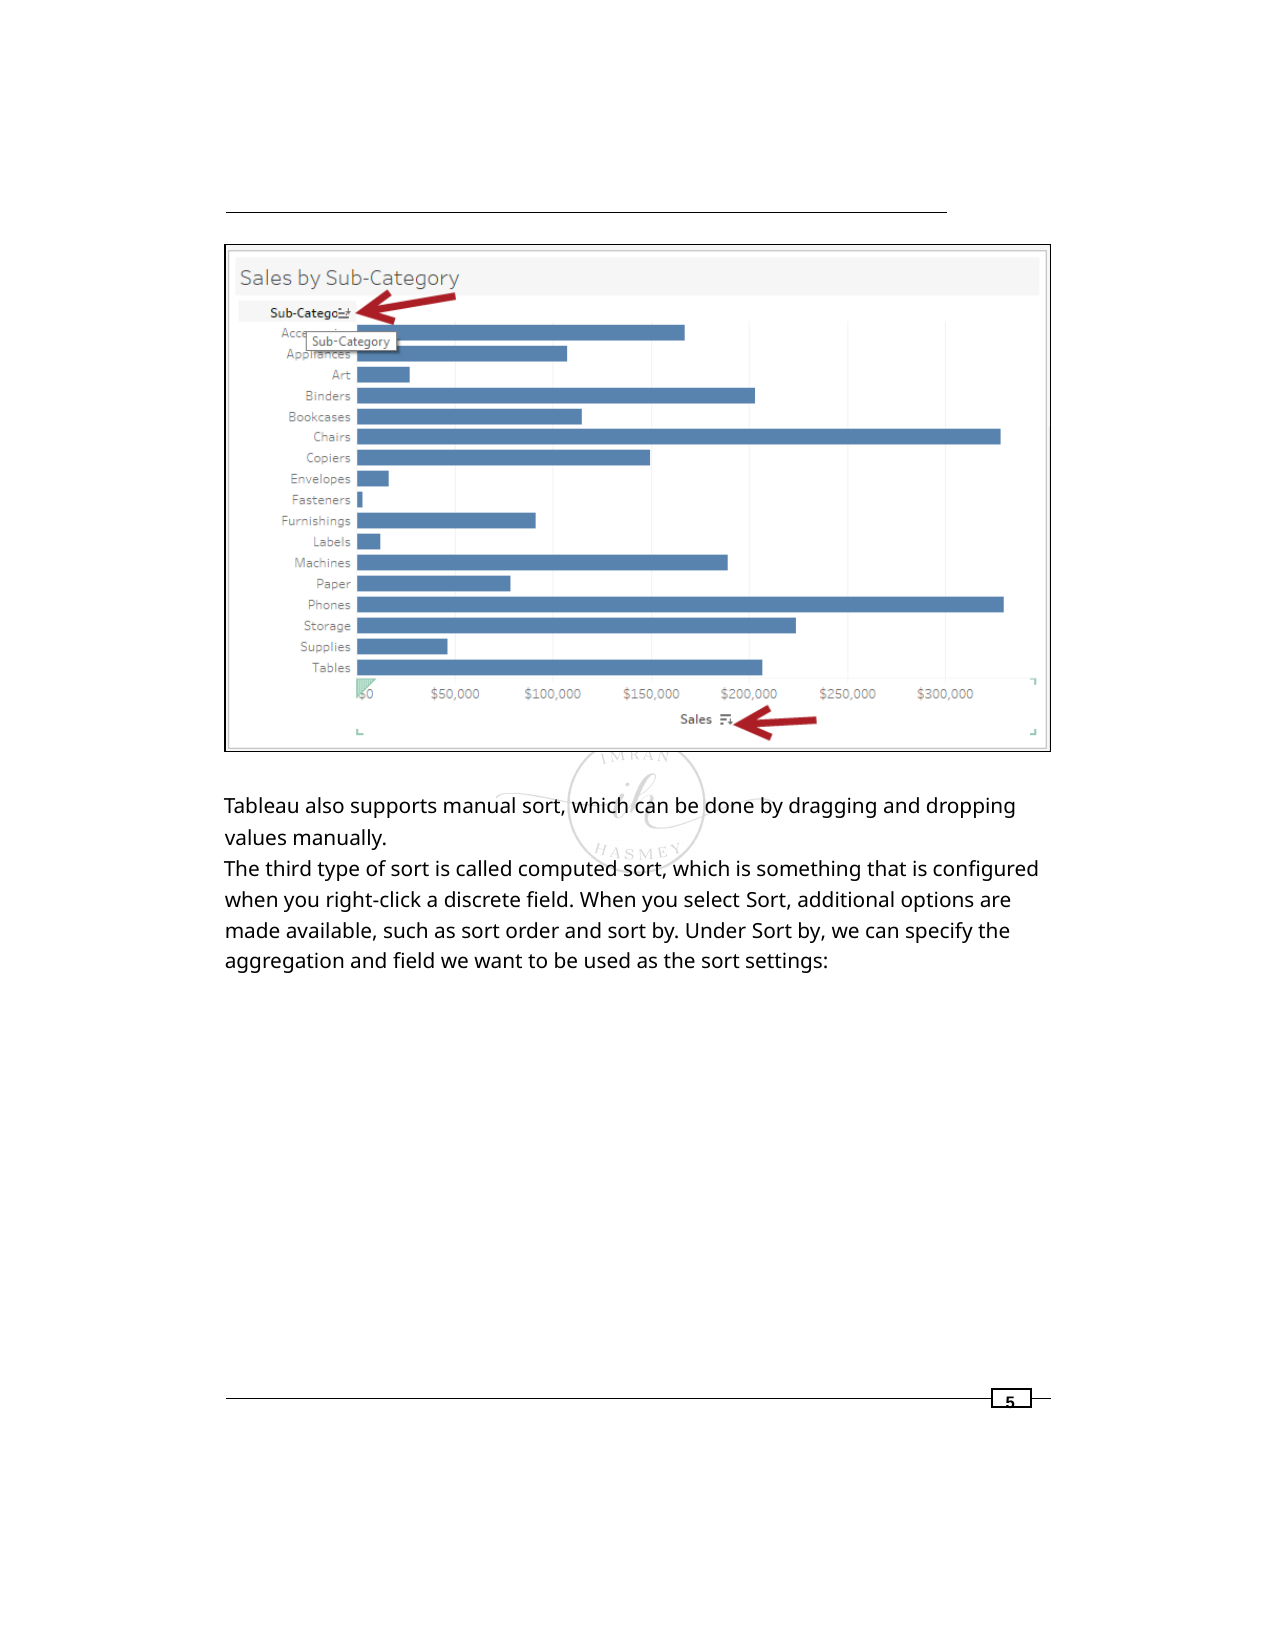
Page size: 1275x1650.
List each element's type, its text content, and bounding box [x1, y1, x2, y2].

text The third type of sort is called computed sort, which is something that is configured when you right-click a discrete field. When you select Sort, additional options are made available, such as sort order and sort by. Under Sort by, we can specify the aggregation and field we want to be used as the sort settings: [223, 854, 1049, 975]
text Tableau also supports manual sort, which can be done by dragging and dropping values manually. [223, 792, 1049, 851]
picture [226, 245, 1050, 751]
